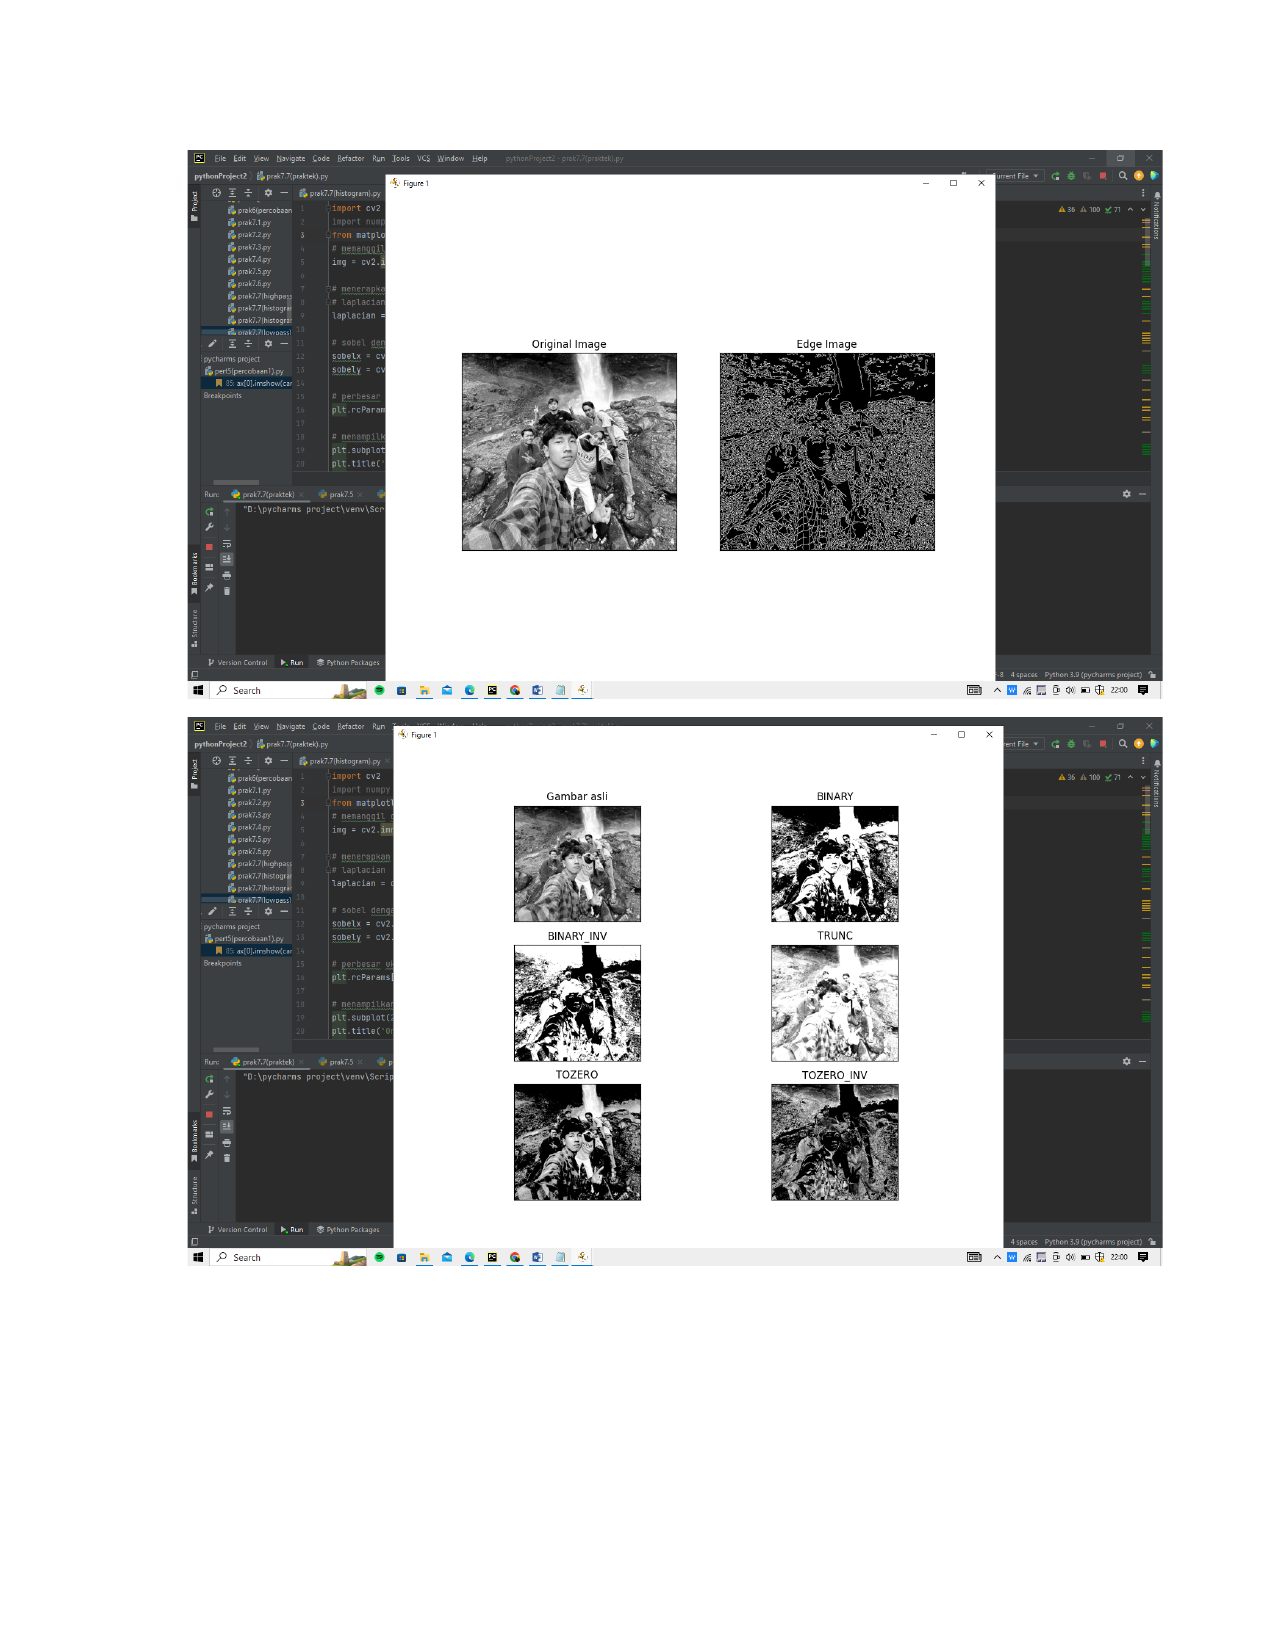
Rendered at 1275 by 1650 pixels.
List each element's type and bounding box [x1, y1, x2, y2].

picture [187, 717, 1163, 1266]
picture [187, 150, 1163, 699]
